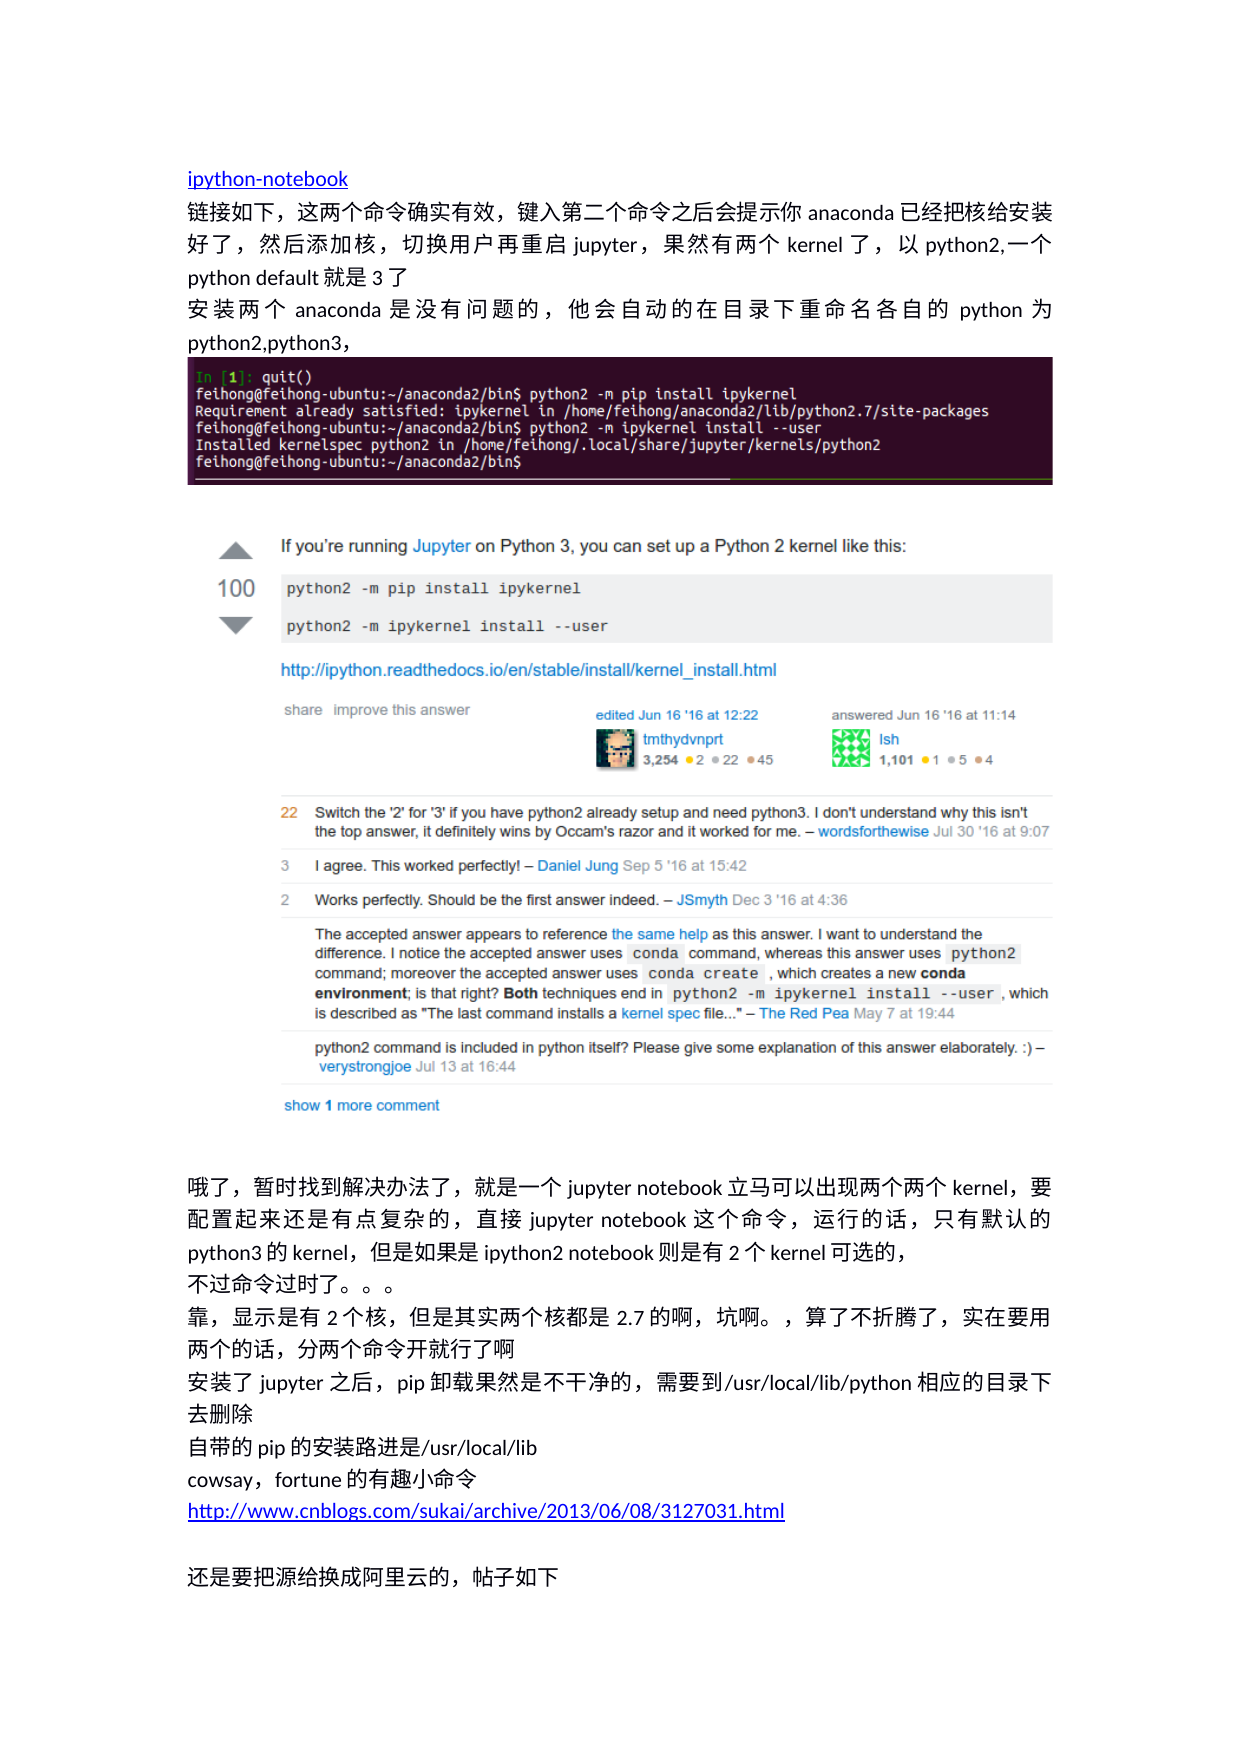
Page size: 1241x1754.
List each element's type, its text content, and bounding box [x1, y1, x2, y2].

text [187, 162, 1053, 194]
text 哦了，暂时找到解决办法了，就是一个jupyter notebook立马可以出现两个两个kernel，要配置起来还是有点复杂的，直接jupyter notebook这个命令，运行的话，只有默认的python3的kernel，但是如果是ipython2 notebook则是有2个kernel可选的， [187, 1169, 1053, 1267]
text 还是要把源给换成阿里云的，帖子如下 [187, 1559, 1053, 1592]
picture [187, 519, 1053, 1113]
text 安装两个anaconda是没有问题的，他会自动的在目录下重命名各自的python为python2,python3， [187, 292, 1053, 357]
picture [187, 357, 1053, 485]
text 自带的pip的安装路进是/usr/local/lib [187, 1429, 1053, 1462]
text 安装了jupyter之后，pip卸载果然是不干净的，需要到/usr/local/lib/python相应的目录下去删除 [187, 1364, 1053, 1429]
text 靠，显示是有2个核，但是其实两个核都是2.7的啊，坑啊。，算了不折腾了，实在要用两个的话，分两个命令开就行了啊 [187, 1299, 1053, 1364]
text cowsay，fortune的有趣小命令 [187, 1462, 1053, 1494]
text 链接如下，这两个命令确实有效，键入第二个命令之后会提示你anaconda已经把核给安装好了，然后添加核，切换用户再重启jupyter，果然有两个kernel了，以python2,一个python default就是3了 [187, 194, 1053, 292]
text http://www.cnblogs.com/sukai/archive/2013/06/08/3127031.html [187, 1494, 1053, 1527]
text 不过命令过时了。。。 [187, 1267, 1053, 1299]
